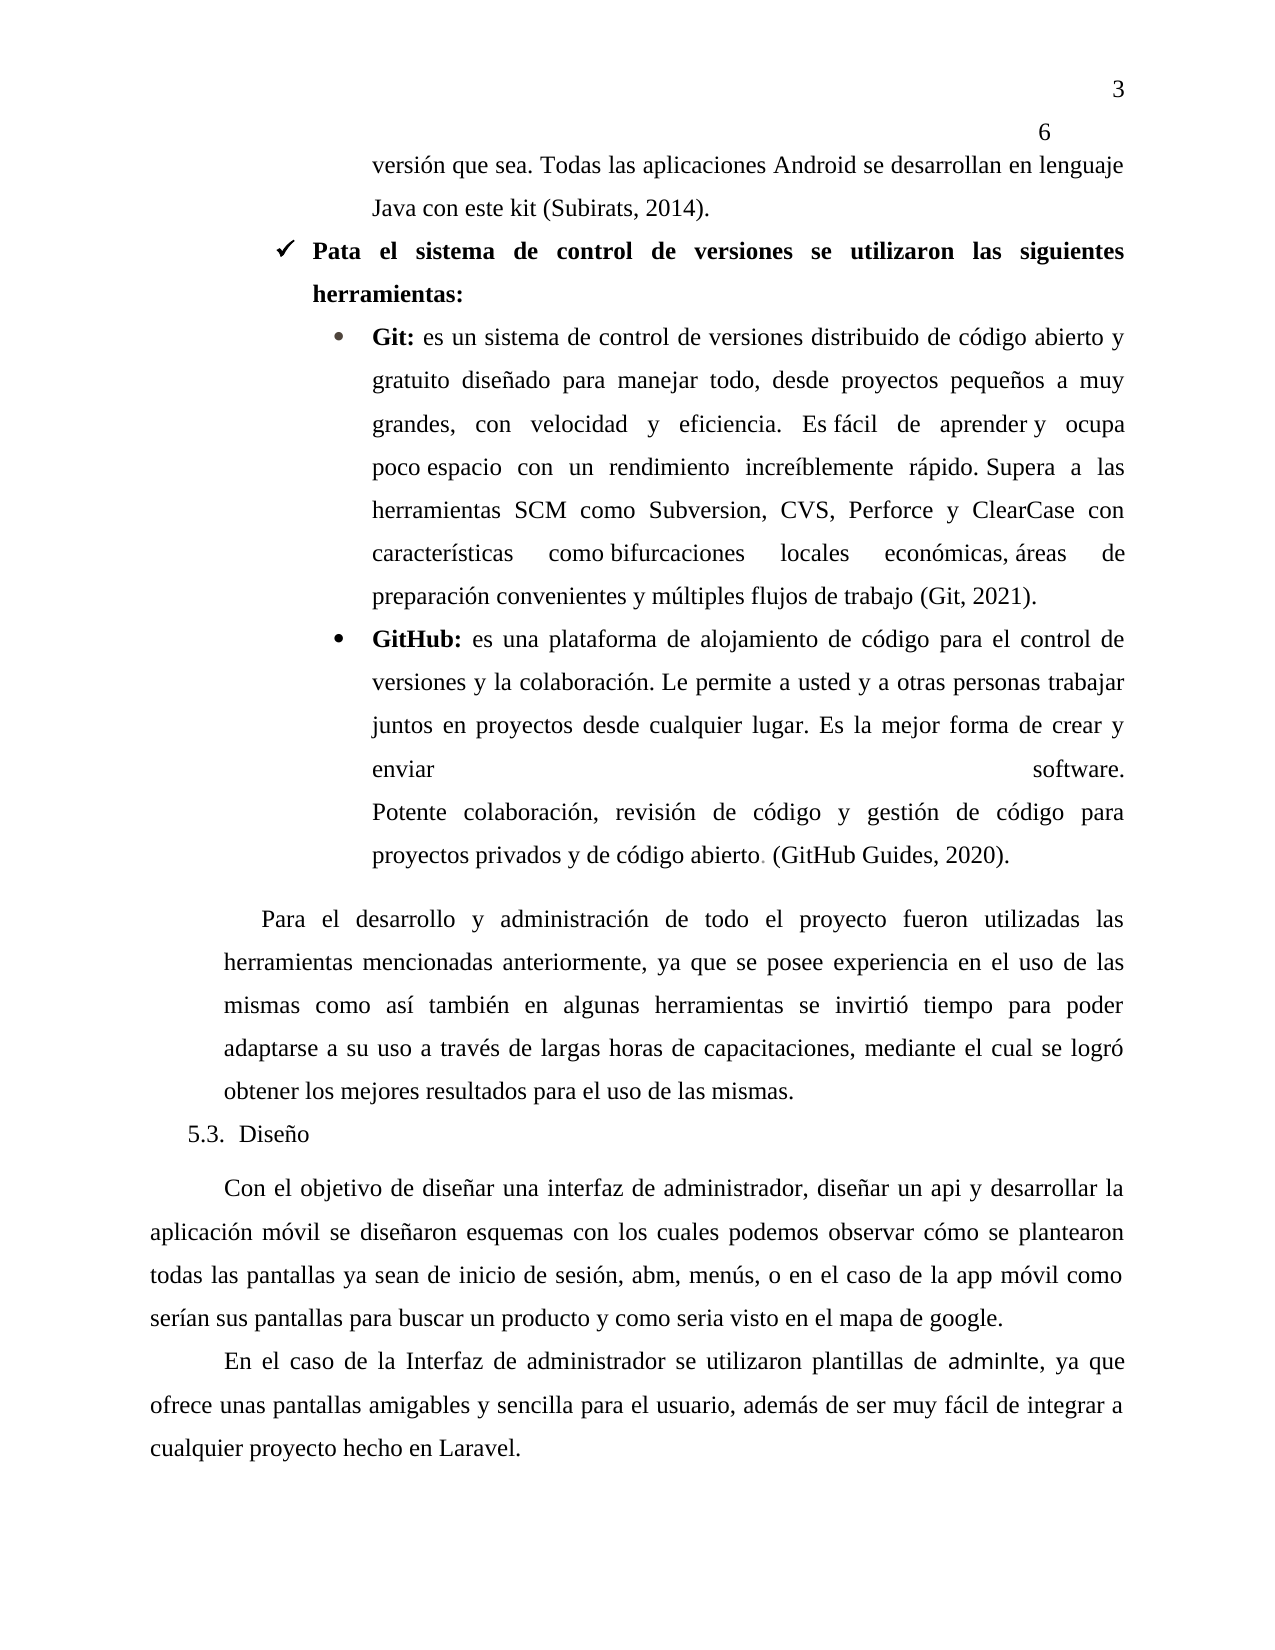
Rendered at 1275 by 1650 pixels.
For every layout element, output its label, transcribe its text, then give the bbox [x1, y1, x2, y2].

text Para el desarrollo y administración de todo el proyecto fueron utilizadas las herramientas mencionadas anteriormente, ya que se posee experiencia en el uso de las mismas como así también en algunas herramientas se invirtió tiempo para poder adaptarse a su uso a través de largas horas de capacitaciones, mediante el cual se logró obtener los mejores resultados para el uso de las mismas. [224, 904, 1125, 1105]
list Git: es un sistema de control de versiones distribuido de código abierto y gratuito diseñado para manejar todo, desde proyectos pequeños a muy grandes, con velocidad y eficiencia. Es fácil de aprender y ocupa poco espacio con un rendimiento increíblemente rápido. Supera a las herramientas SCM como Subversion, CVS, Perforce y ClearCase con características como bifurcaciones locales económicas, áreas de preparación convenientes y múltiples flujos de trabajo. [334, 322, 1125, 610]
text Con el objetivo de diseñar una interfaz de administrador, diseñar un api y desarrollar la aplicación móvil se diseñaron esquemas con los cuales podemos observar cómo se plantearon todas las pantallas ya sean de inicio de sesión, abm, menús, o en el caso de la app móvil como serían sus pantallas para buscar un producto y como seria visto en el mapa de google. [150, 1173, 1125, 1332]
list Diseño [187, 1119, 1125, 1148]
list Pata el sistema de control de versiones se utilizaron las siguientes herramientas: [275, 236, 1125, 308]
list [334, 150, 1125, 222]
list GitHub: es una plataforma de alojamiento de código para el control de versiones y la colaboración. Le permite a usted y a otras personas trabajar juntos en proyectos desde cualquier lugar. Es la mejor forma de crear y enviar software. Potente colaboración, revisión de código y gestión de código para proyectos privados y de código abierto.. [334, 624, 1125, 869]
text En el caso de la Interfaz de administrador se utilizaron plantillas de adminlte, ya que ofrece unas pantallas amigables y sencilla para el usuario, además de ser muy fácil de integrar a cualquier proyecto hecho en Laravel. [150, 1346, 1125, 1462]
